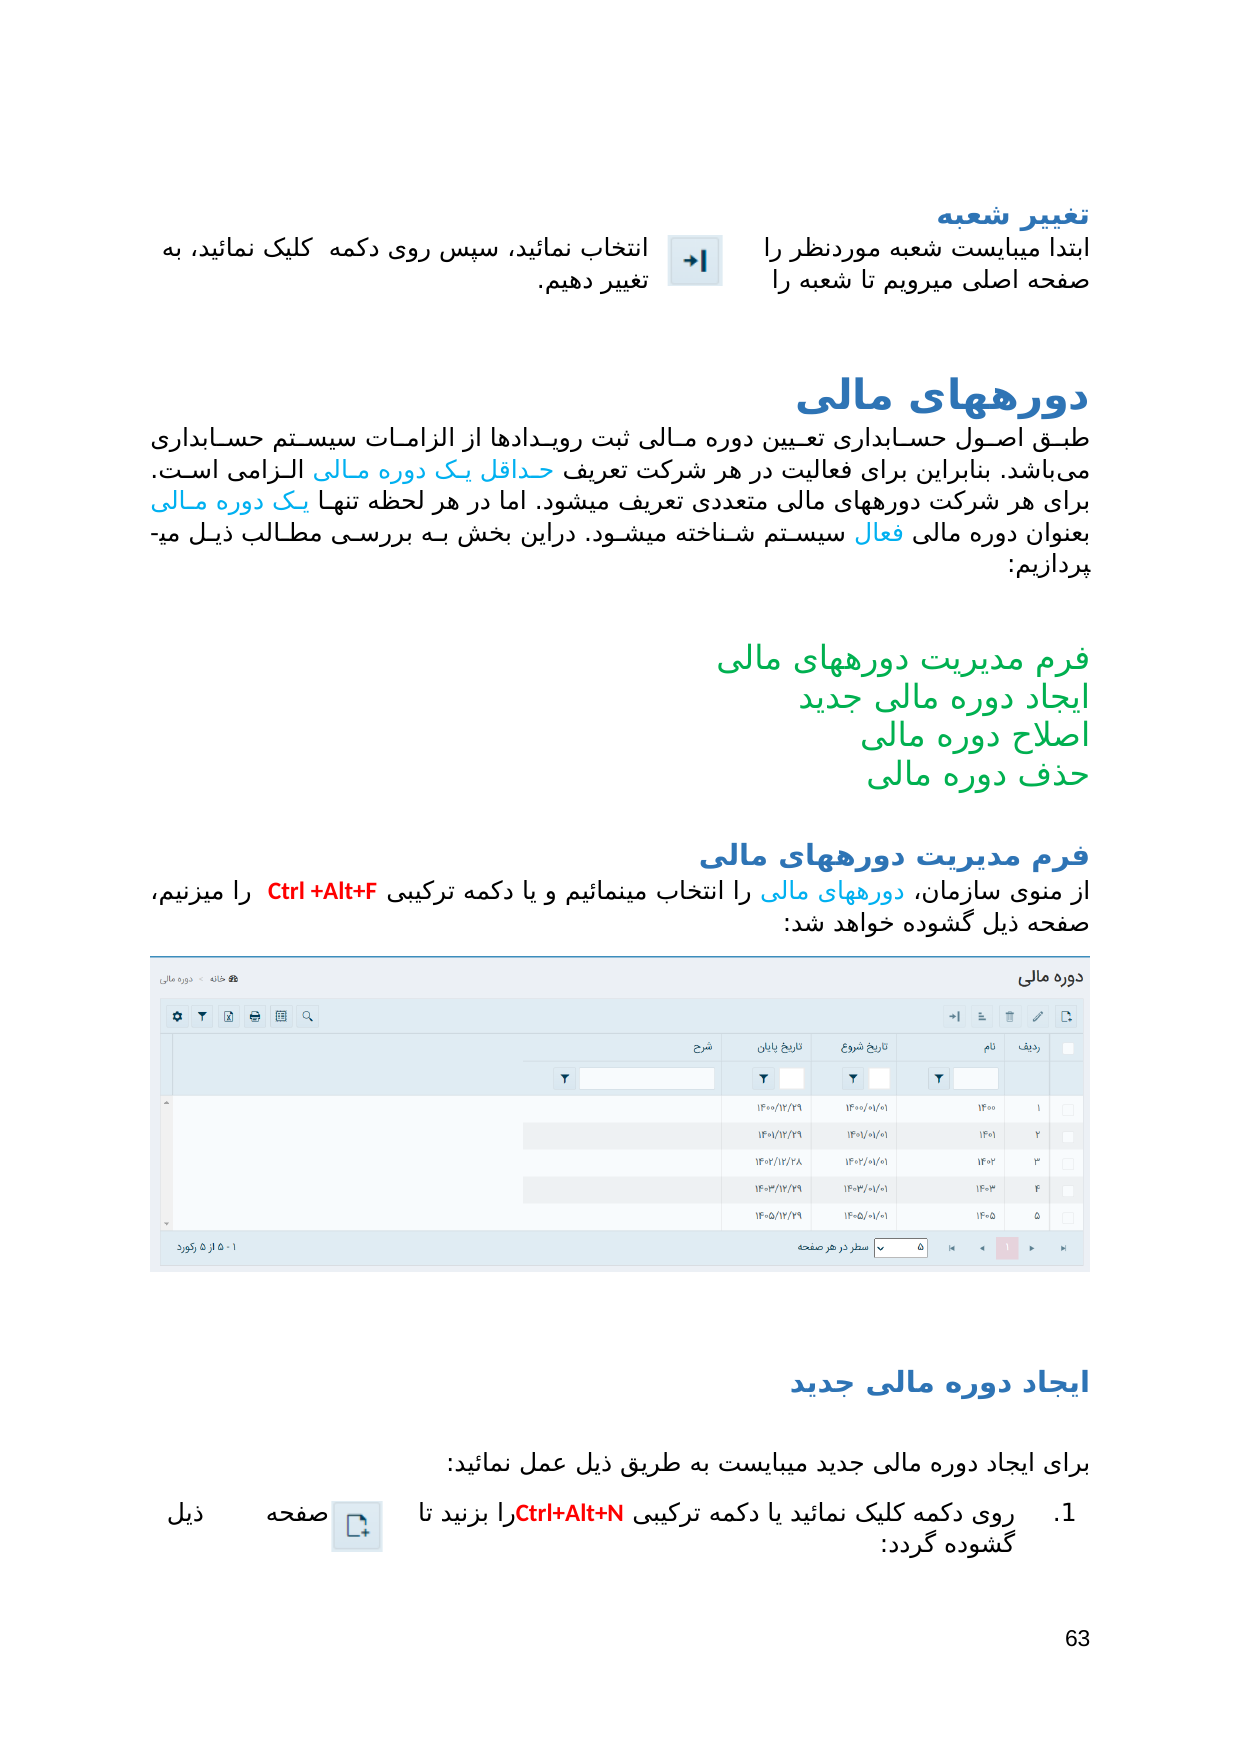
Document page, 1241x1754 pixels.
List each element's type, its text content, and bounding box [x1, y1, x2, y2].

subtitle ایجاد دوره مالی جدید [150, 1365, 1090, 1399]
text حذف دوره مالی [210, 755, 1090, 794]
text ابتدا میبایست شعبه موردنظر را انتخاب نمائید، سپس روی دکمه کلیک نمائید، به صفحه اصلی میرویم تا شعبه را تغییر دهیم. [150, 234, 1090, 294]
picture [331, 1501, 383, 1552]
text اصلاح دوره مالی [210, 716, 1090, 755]
text برای ایجاد دوره مالی جدید میبایست به طریق ذیل عمل نمائید: [150, 1449, 1090, 1478]
subtitle تغییر شعبه [150, 197, 1090, 231]
text فرم مدیریت دورههای مالی [210, 638, 1090, 677]
picture [667, 235, 723, 286]
text طبق اصول حسابداری تعیین دوره مالی ثبت رویدادها از الزامات سیستم حسابداری می‌باشد. بنابراین برای فعالیت در هر شرکت تعریف حداقل یک دوره مالی الزامی است. برای هر شرکت دورههای مالی متعددی تعریف میشود. اما در هر لحظه تنها یک دوره مالی بعنوان دوره مالی فعال سیستم شناخته میشود. دراین بخش به بررسی مطالب ذیل میپردازیم: [150, 423, 1090, 578]
text ایجاد دوره مالی جدید [210, 677, 1090, 716]
list روی دکمه کلیک نمائید یا دکمه ترکیبی Ctrl+Alt+Nرا بزنید تا صفحه ذیل گشوده گردد: [150, 1497, 1053, 1559]
subtitle فرم مدیریت دورههای مالی [150, 838, 1090, 872]
picture [150, 956, 1090, 1272]
text از منوی سازمان، دورههای مالی را انتخاب مینمائیم و یا دکمه ترکیبی Ctrl +Alt+F را میزنیم، صفحه ذیل گشوده خواهد شد: [150, 875, 1090, 937]
subtitle دورههای مالی [150, 371, 1090, 420]
